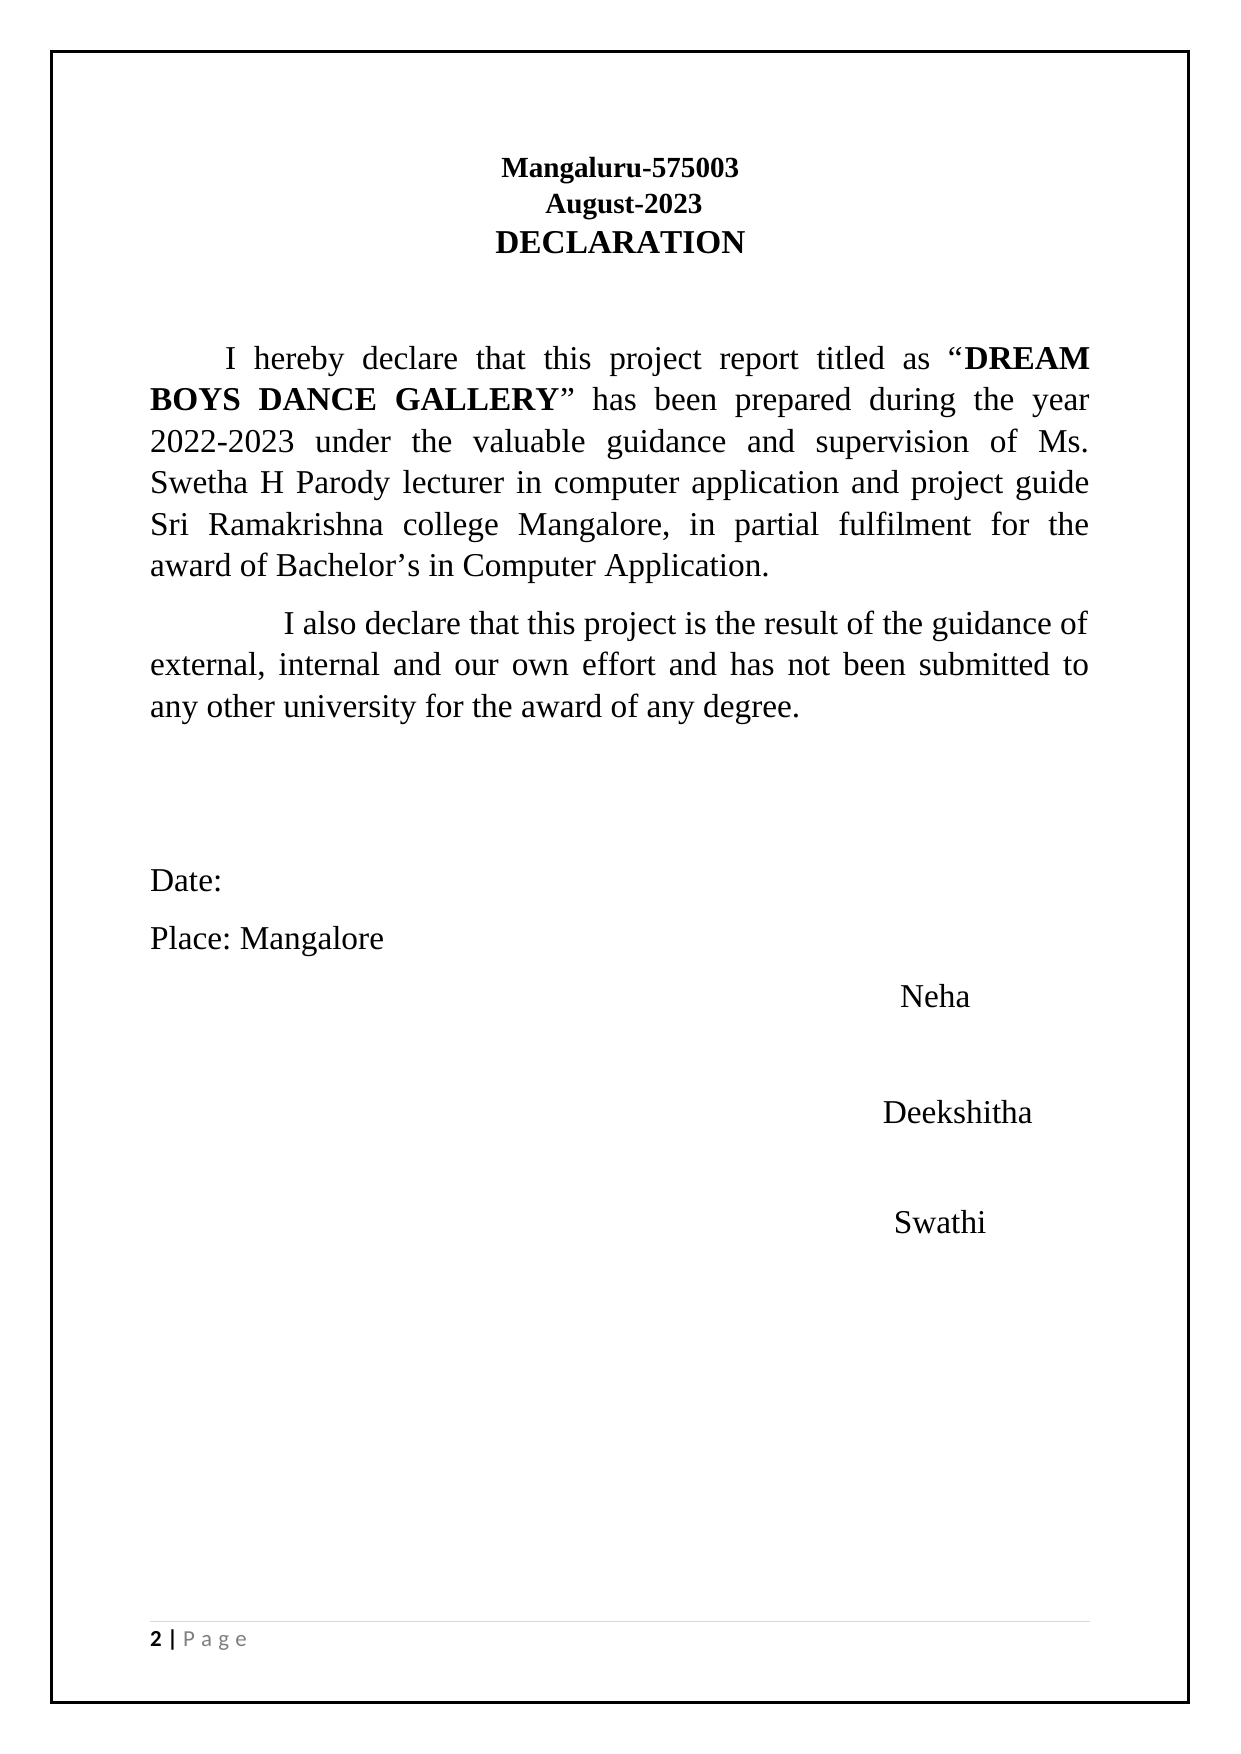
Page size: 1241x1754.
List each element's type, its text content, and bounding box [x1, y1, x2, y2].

text Mangaluru-575003 [150, 150, 1090, 183]
text Place: Mangalore [150, 918, 1090, 956]
text Swathi [150, 1203, 1090, 1241]
text I hereby declare that this project report titled as “DREAM BOYS DANCE GALLERY” has been prepared during the year 2022-2023 under the valuable guidance and supervision of Ms. Swetha H Parody lecturer in computer application and project guide Sri Ramakrishna college Mangalore, in partial fulfilment for the award of Bachelor’s in Computer Application. [150, 338, 1090, 583]
text Date: [150, 860, 1090, 898]
text August-2023 [150, 186, 1090, 220]
text Deekshitha [150, 1092, 1090, 1130]
text I also declare that this project is the result of the guidance of external, internal and our own effort and has not been submitted to any other university for the award of any degree. [150, 603, 1090, 724]
text Neha [150, 976, 1090, 1014]
text DECLARATION [150, 222, 1090, 261]
